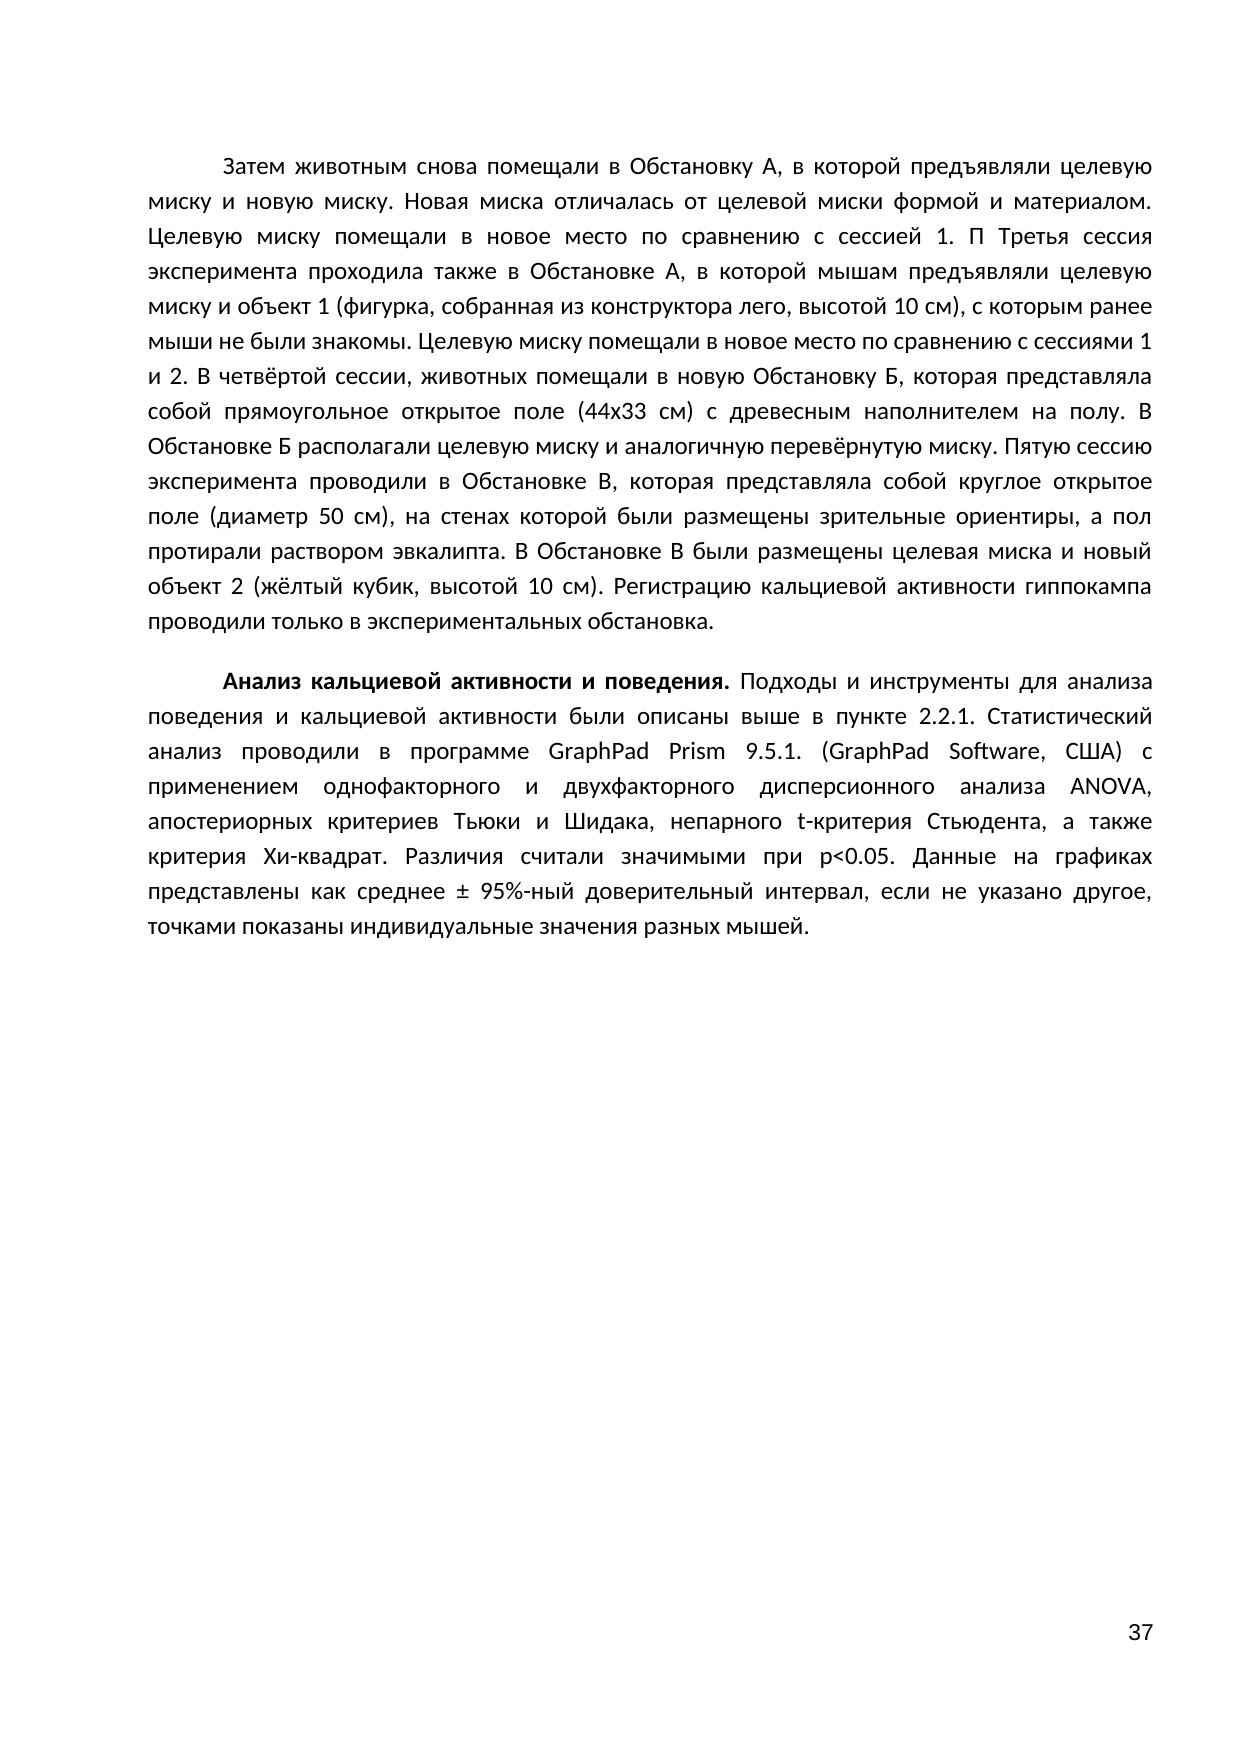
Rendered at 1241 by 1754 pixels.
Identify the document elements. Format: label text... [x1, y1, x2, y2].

text Затем животным снова помещали в Обстановку А, в которой предъявляли целевую миску и новую миску. Новая миска отличалась от целевой миски формой и материалом. Целевую миску помещали в новое место по сравнению с сессией 1. П Третья сессия эксперимента проходила также в Обстановке А, в которой мышам предъявляли целевую миску и объект 1 (фигурка, собранная из конструктора лего, высотой 10 см), с которым ранее мыши не были знакомы. Целевую миску помещали в новое место по сравнению с сессиями 1 и 2. В четвёртой сессии, животных помещали в новую Обстановку Б, которая представляла собой прямоугольное открытое поле (44x33 см) с древесным наполнителем на полу. В Обстановке Б располагали целевую миску и аналогичную перевёрнутую миску. Пятую сессию эксперимента проводили в Обстановке В, которая представляла собой круглое открытое поле (диаметр 50 см), на стенах которой были размещены зрительные ориентиры, а пол протирали раствором эвкалипта. В Обстановке В были размещены целевая миска и новый объект 2 (жёлтый кубик, высотой 10 см). Регистрацию кальциевой активности гиппокампа проводили только в экспериментальных обстановка. [148, 150, 1153, 636]
text Анализ кальциевой активности и поведения. Подходы и инструменты для анализа поведения и кальциевой активности были описаны выше в пункте 2.2.1. Статистический анализ проводили в программе GraphPad Prism 9.5.1. (GraphPad Software, США) с применением однофакторного и двухфакторного дисперсионного анализа ANOVA, апостериорных критериев Тьюки и Шидака, непарного t-критерия Стьюдента, а также критерия Хи-квадрат. Различия считали значимыми при p<0.05. Данные на графиках представлены как среднее ± 95%-ный доверительный интервал, если не указано другое, точками показаны индивидуальные значения разных мышей. [148, 665, 1153, 941]
